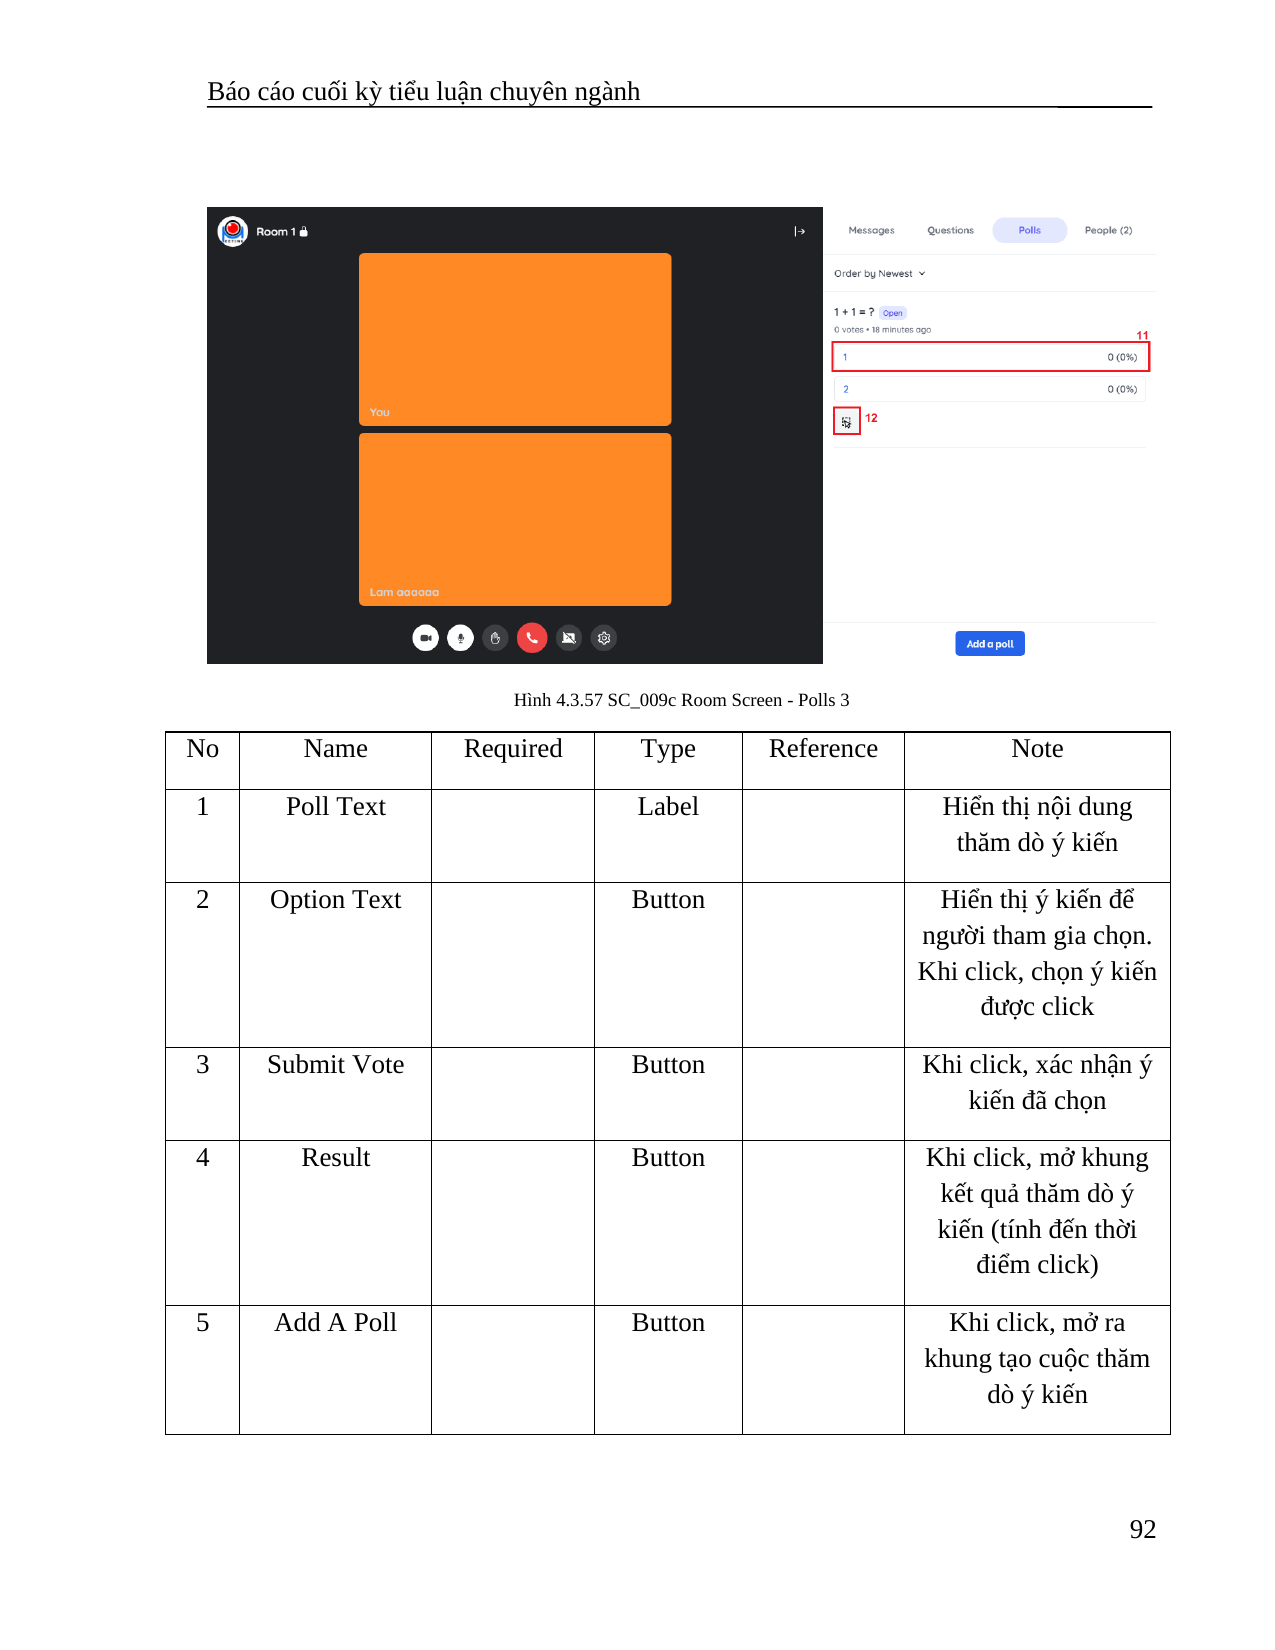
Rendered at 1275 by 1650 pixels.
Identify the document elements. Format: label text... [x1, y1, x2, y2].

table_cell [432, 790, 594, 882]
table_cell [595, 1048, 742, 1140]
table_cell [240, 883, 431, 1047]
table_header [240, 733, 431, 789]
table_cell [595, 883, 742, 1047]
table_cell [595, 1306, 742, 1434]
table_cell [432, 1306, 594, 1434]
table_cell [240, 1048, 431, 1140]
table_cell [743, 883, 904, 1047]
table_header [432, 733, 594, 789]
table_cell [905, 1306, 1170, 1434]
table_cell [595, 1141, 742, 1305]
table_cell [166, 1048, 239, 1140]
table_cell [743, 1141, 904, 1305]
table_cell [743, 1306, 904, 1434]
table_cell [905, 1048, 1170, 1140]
picture [207, 207, 1157, 664]
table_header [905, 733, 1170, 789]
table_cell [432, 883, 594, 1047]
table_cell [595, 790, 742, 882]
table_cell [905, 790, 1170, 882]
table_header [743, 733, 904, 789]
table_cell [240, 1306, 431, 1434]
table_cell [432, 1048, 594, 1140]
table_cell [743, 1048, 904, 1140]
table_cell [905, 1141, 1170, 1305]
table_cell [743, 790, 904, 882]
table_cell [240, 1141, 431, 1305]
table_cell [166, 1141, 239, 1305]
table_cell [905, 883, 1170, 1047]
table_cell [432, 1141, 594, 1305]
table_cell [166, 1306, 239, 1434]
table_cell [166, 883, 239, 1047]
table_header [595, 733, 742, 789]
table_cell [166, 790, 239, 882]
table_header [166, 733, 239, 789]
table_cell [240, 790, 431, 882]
